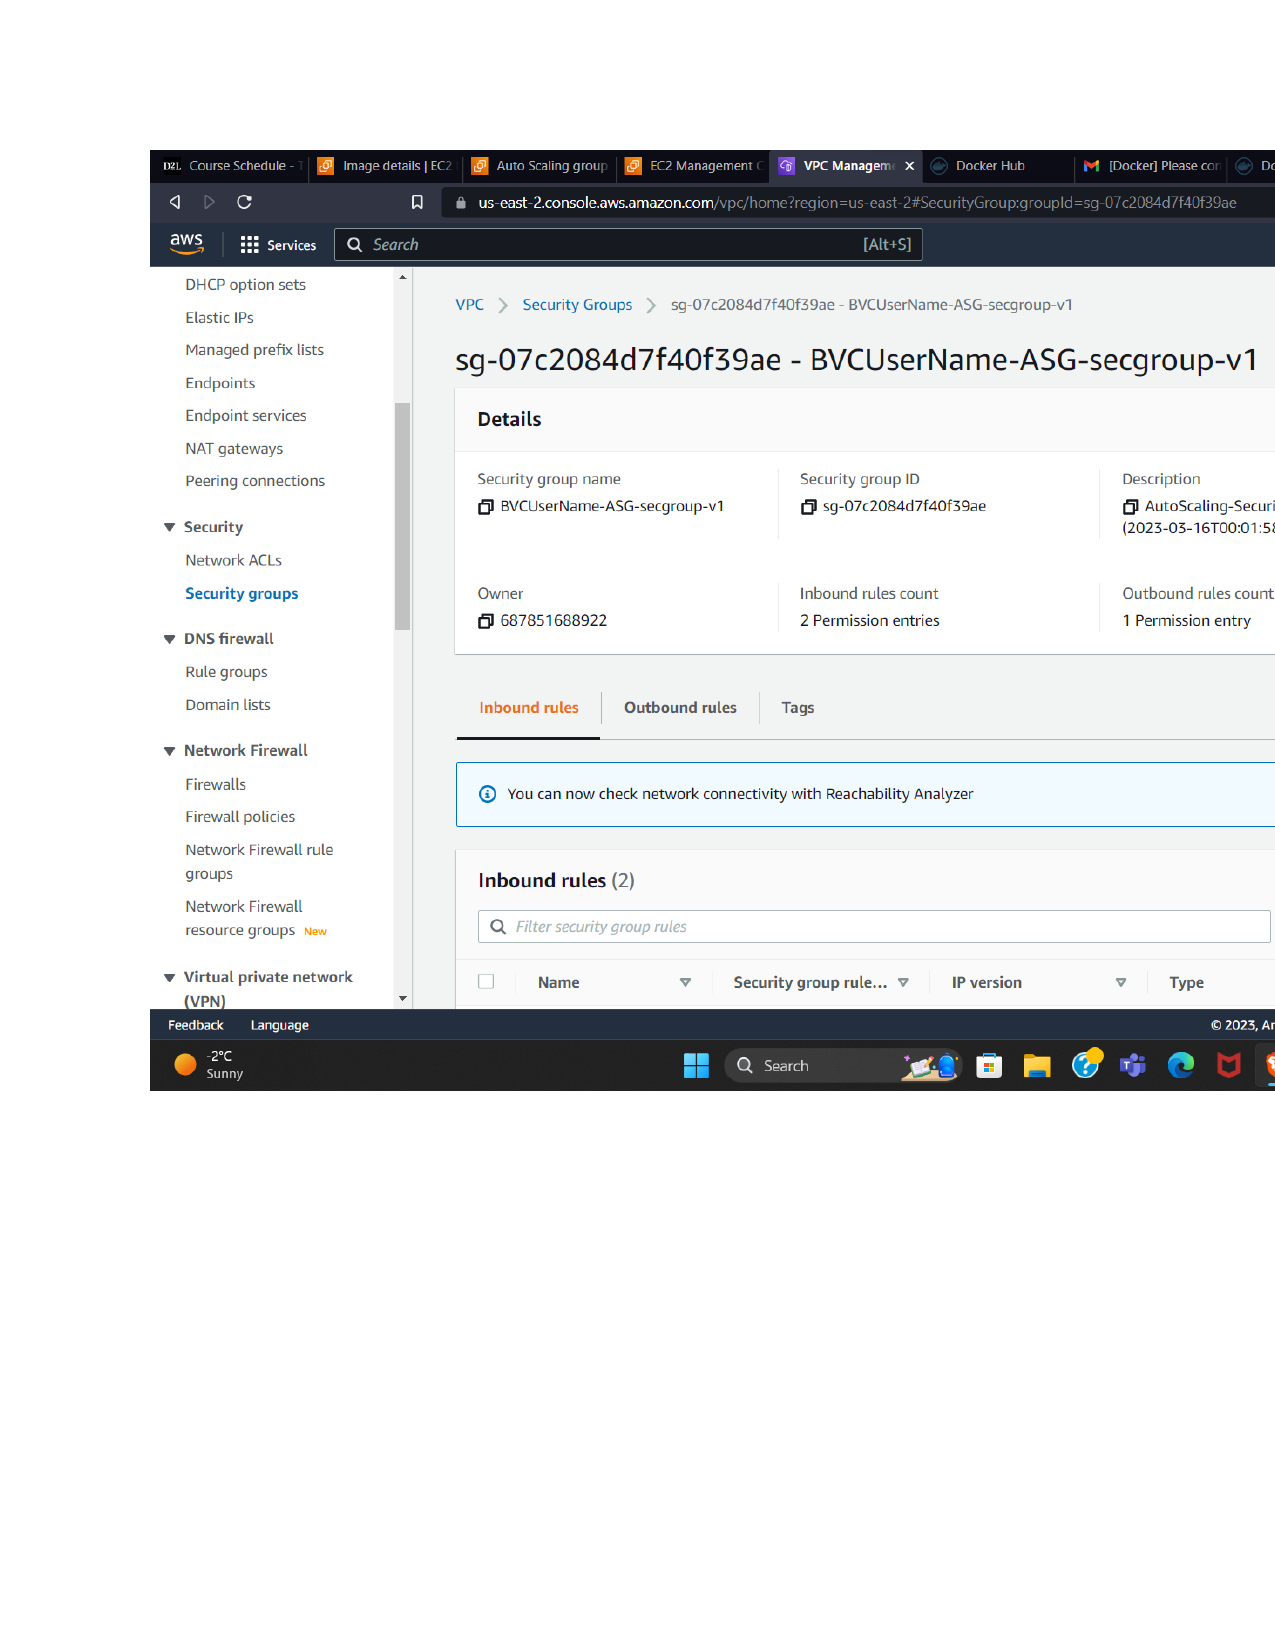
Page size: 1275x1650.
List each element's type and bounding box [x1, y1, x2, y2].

picture [150, 150, 1275, 1091]
